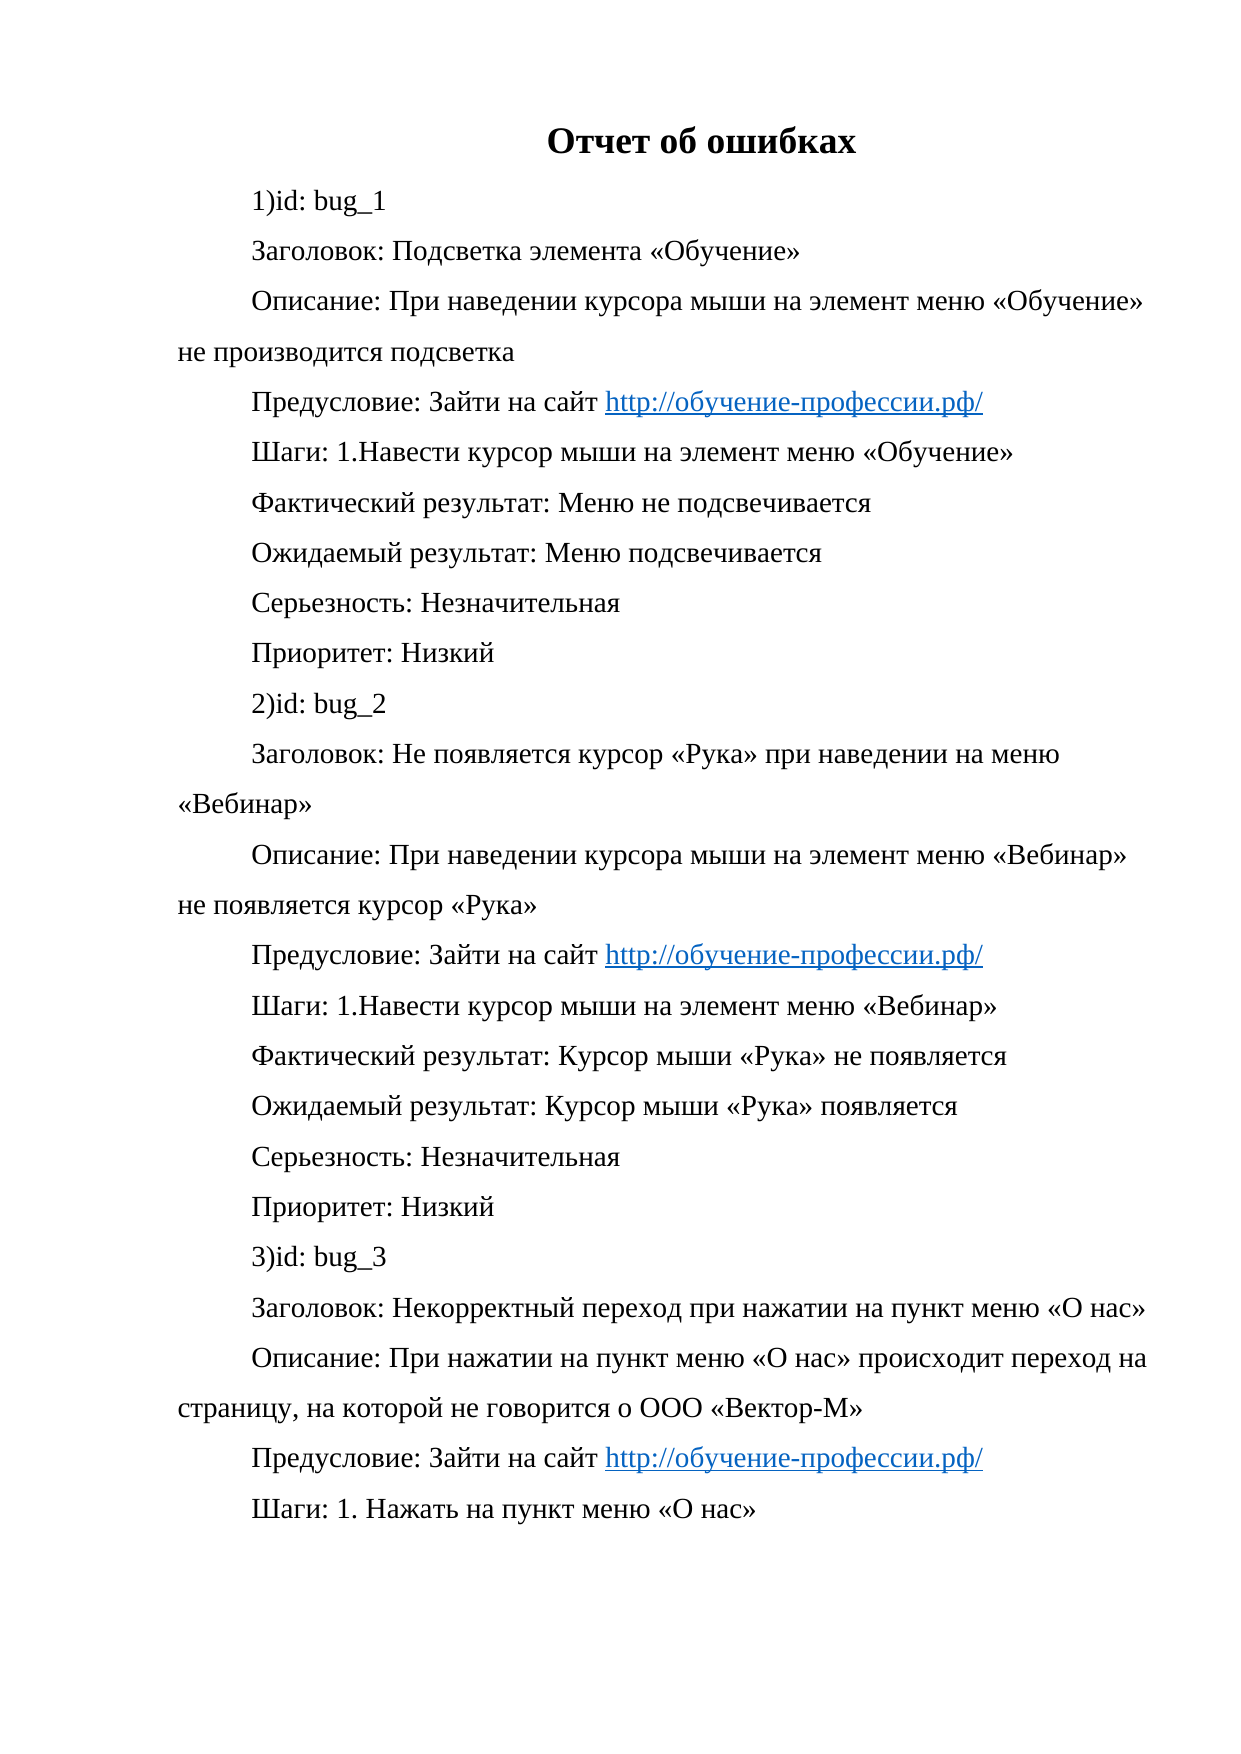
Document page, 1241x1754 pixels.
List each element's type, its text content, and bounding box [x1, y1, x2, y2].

text Отчет об ошибках [177, 118, 1152, 161]
text Заголовок: Некорректный переход при нажатии на пункт меню «О нас» [177, 1290, 1152, 1323]
text Заголовок: Не появляется курсор «Рука» при наведении на меню «Вебинар» [177, 736, 1152, 820]
text Ожидаемый результат: Меню подсвечивается [177, 535, 1152, 568]
text 2)id: bug_2 [177, 686, 1152, 719]
text Заголовок: Подсветка элемента «Обучение» [177, 233, 1152, 267]
text 3)id: bug_3 [177, 1239, 1152, 1273]
text Предусловие: Зайти на сайт http://обучение-профессии.рф/ [177, 937, 1152, 971]
text Фактический результат: Меню не подсвечивается [177, 485, 1152, 518]
text Приоритет: Низкий [177, 636, 1152, 669]
text Описание: При нажатии на пункт меню «О нас» происходит переход на страницу, на которой не говорится о OOO «Вектор-M» [177, 1340, 1152, 1424]
text Ожидаемый результат: Курсор мыши «Рука» появляется [177, 1088, 1152, 1122]
text Предусловие: Зайти на сайт http://обучение-профессии.рф/ [177, 1441, 1152, 1474]
text Серьезность: Незначительная [177, 1139, 1152, 1172]
text Шаги: 1.Навести курсор мыши на элемент меню «Вебинар» [177, 988, 1152, 1021]
text Серьезность: Незначительная [177, 585, 1152, 619]
text Приоритет: Низкий [177, 1189, 1152, 1223]
text Фактический результат: Курсор мыши «Рука» не появляется [177, 1038, 1152, 1072]
text Шаги: 1.Навести курсор мыши на элемент меню «Обучение» [177, 434, 1152, 468]
text Описание: При наведении курсора мыши на элемент меню «Вебинар» не появляется курсор «Рука» [177, 837, 1152, 921]
text Шаги: 1. Нажать на пункт меню «О нас» [177, 1491, 1152, 1524]
text Описание: При наведении курсора мыши на элемент меню «Обучение» не производится подсветка [177, 283, 1152, 367]
text Предусловие: Зайти на сайт http://обучение-профессии.рф/ [177, 384, 1152, 418]
text 1)id: bug_1 [177, 183, 1152, 216]
